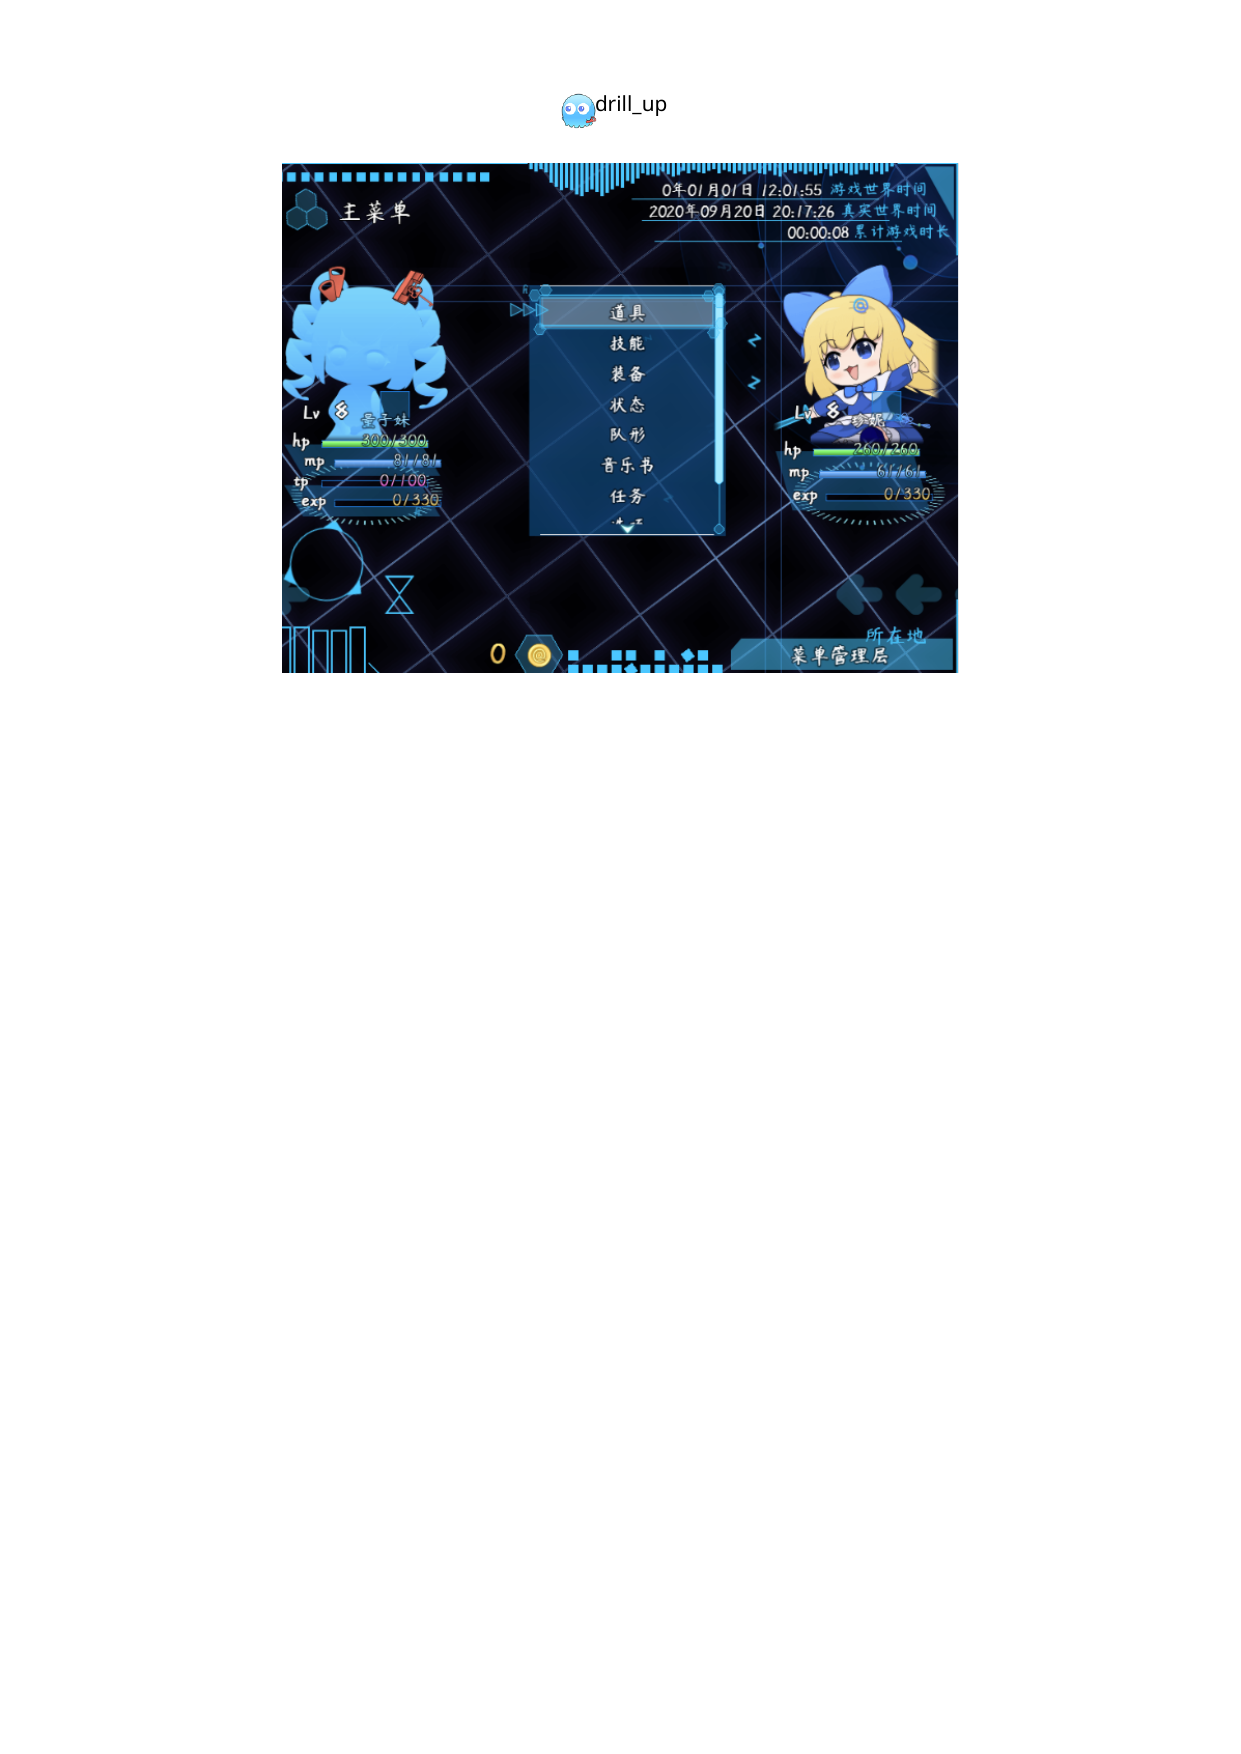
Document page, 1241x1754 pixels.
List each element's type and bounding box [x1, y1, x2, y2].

picture [556, 88, 597, 130]
picture [282, 163, 959, 673]
